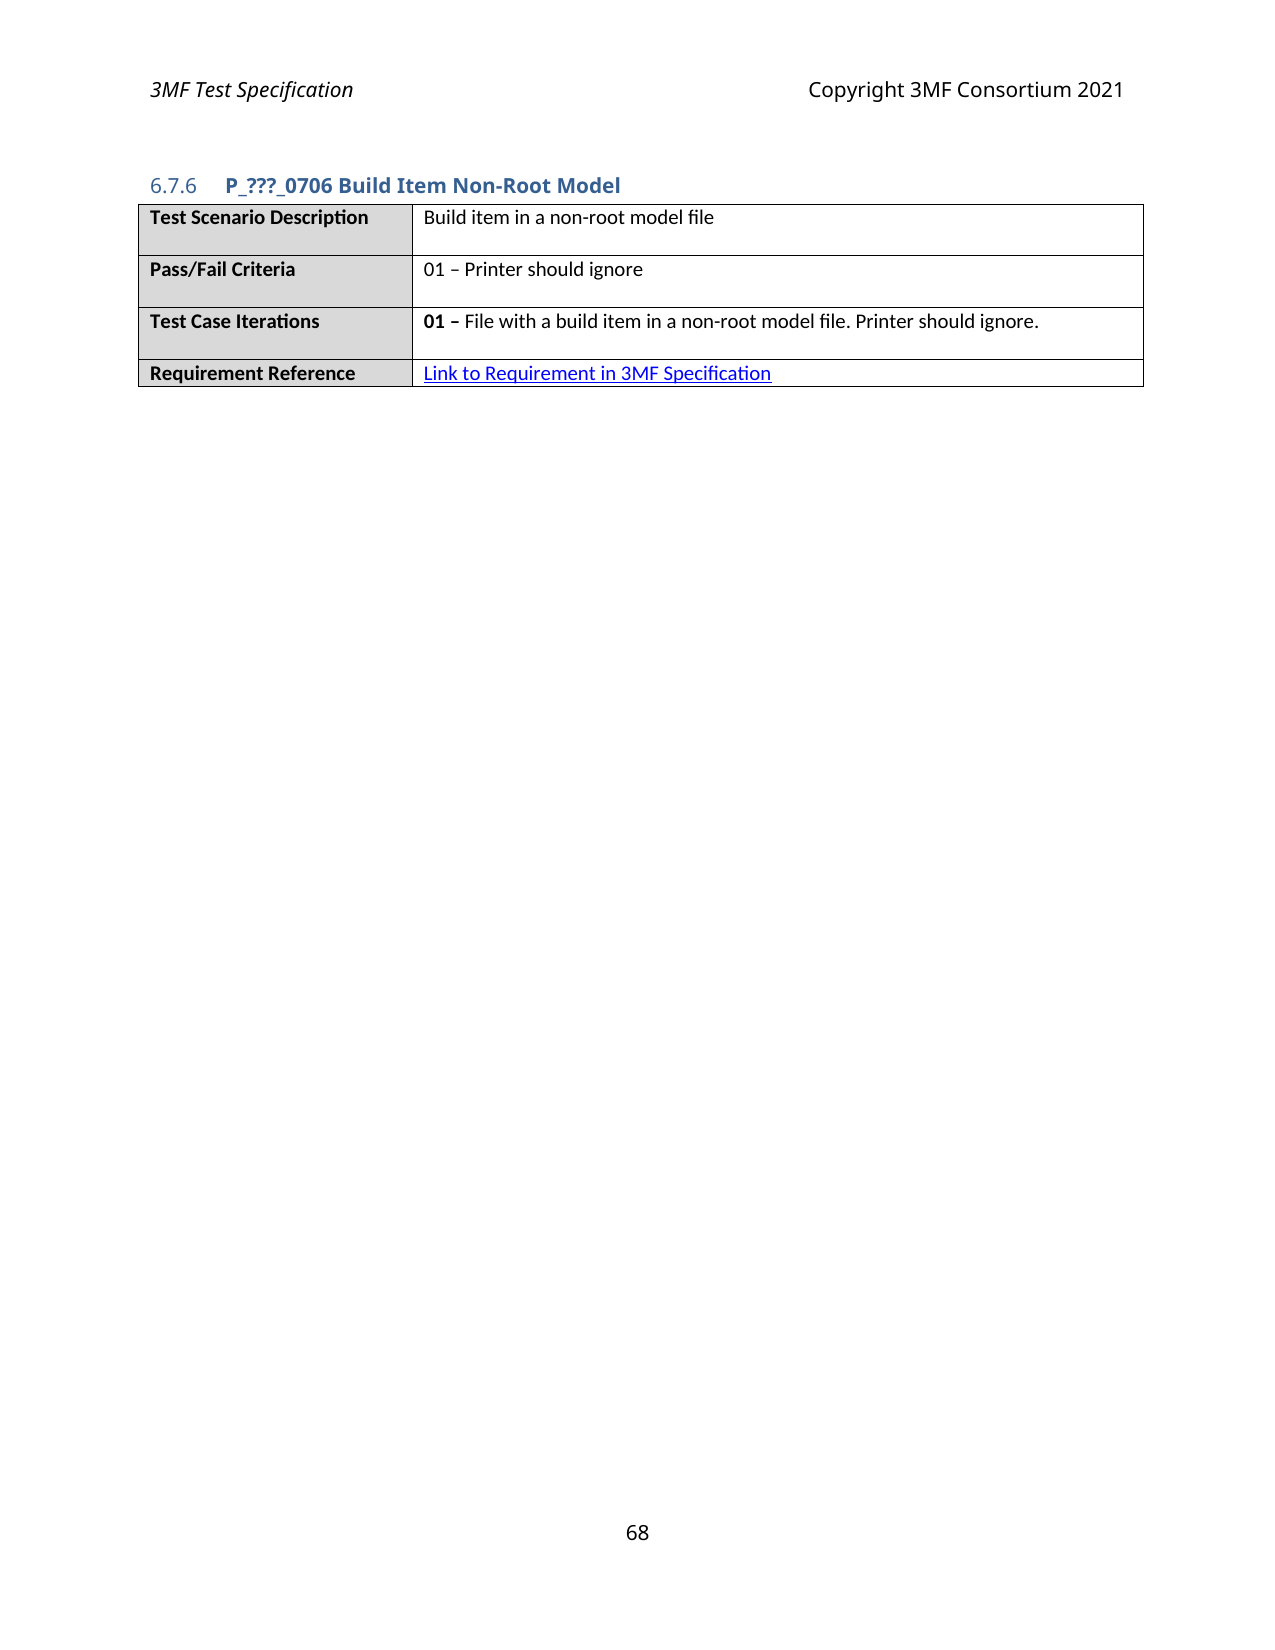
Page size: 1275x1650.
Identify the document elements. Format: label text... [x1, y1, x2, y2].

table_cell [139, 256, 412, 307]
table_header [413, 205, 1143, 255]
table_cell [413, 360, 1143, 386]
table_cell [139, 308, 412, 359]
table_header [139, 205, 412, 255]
subtitle P_???_0706 Build Item Non-Root Model [150, 171, 1125, 199]
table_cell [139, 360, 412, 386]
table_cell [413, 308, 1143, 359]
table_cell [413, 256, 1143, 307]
